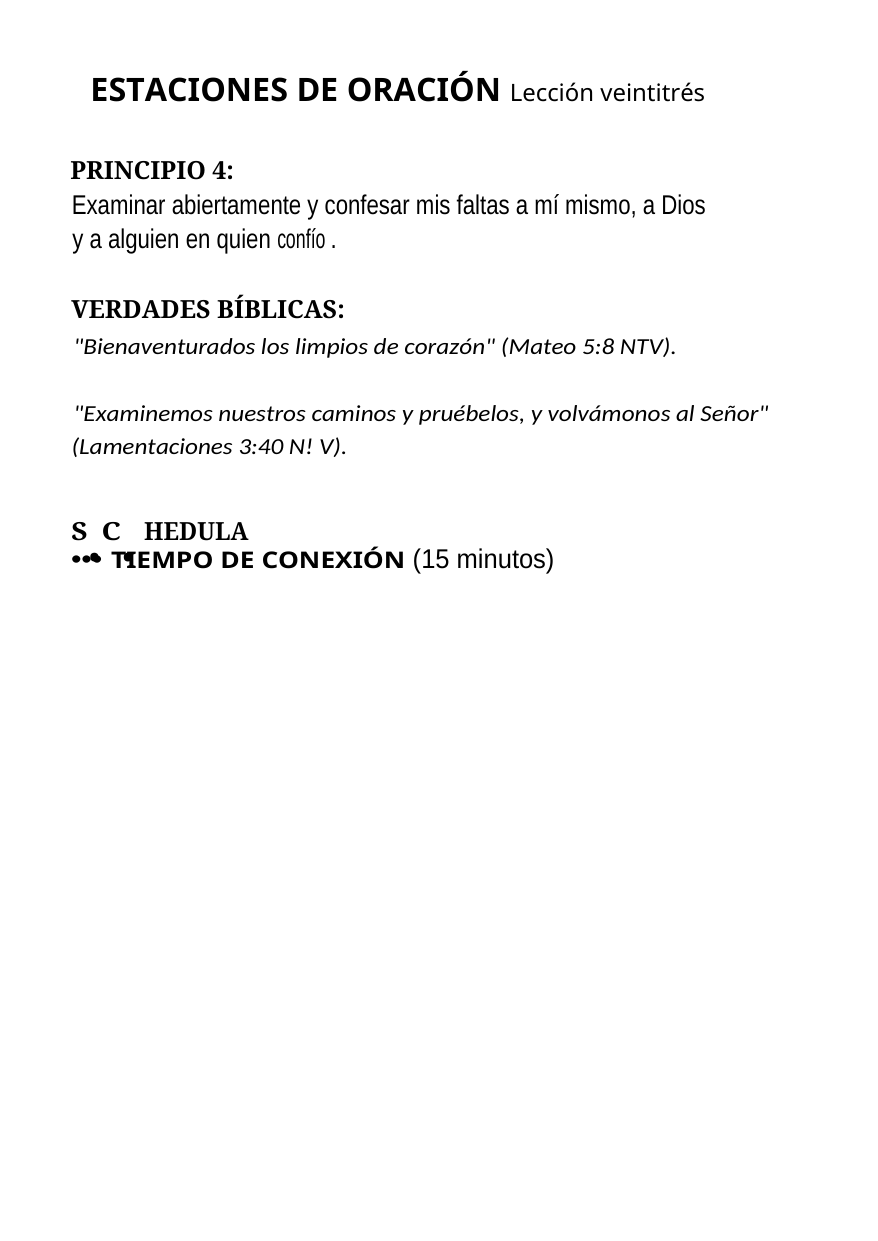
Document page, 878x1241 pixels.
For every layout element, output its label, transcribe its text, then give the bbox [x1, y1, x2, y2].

text VERDADES BÍBLICAS: [71, 292, 818, 326]
text S•C• HEDULA [71, 508, 818, 549]
text "Bienaventurados los limpios de corazón" (Mateo 5:8 NTV). [73, 332, 818, 360]
text ••• TIEMPO DE CONEXIÓN (15 minutos) [547, 549, 818, 574]
text Examinar abiertamente y confesar mis faltas a mí mismo, a Dios y a alguien en quien confío . [72, 189, 717, 254]
text PRINCIPIO 4: [70, 153, 818, 187]
text ••• TIEMPO DE CONEXIÓN (15 minutos) [416, 549, 550, 574]
text "Examinemos nuestros caminos y pruébelos, y volvámonos al Señor" (Lamentaciones 3:40 N! V). [71, 399, 782, 461]
text ESTACIONES DE ORACIÓN Lección veintitrés [90, 67, 818, 111]
text ••• TIEMPO DE CONEXIÓN (15 minutos) [71, 549, 418, 574]
